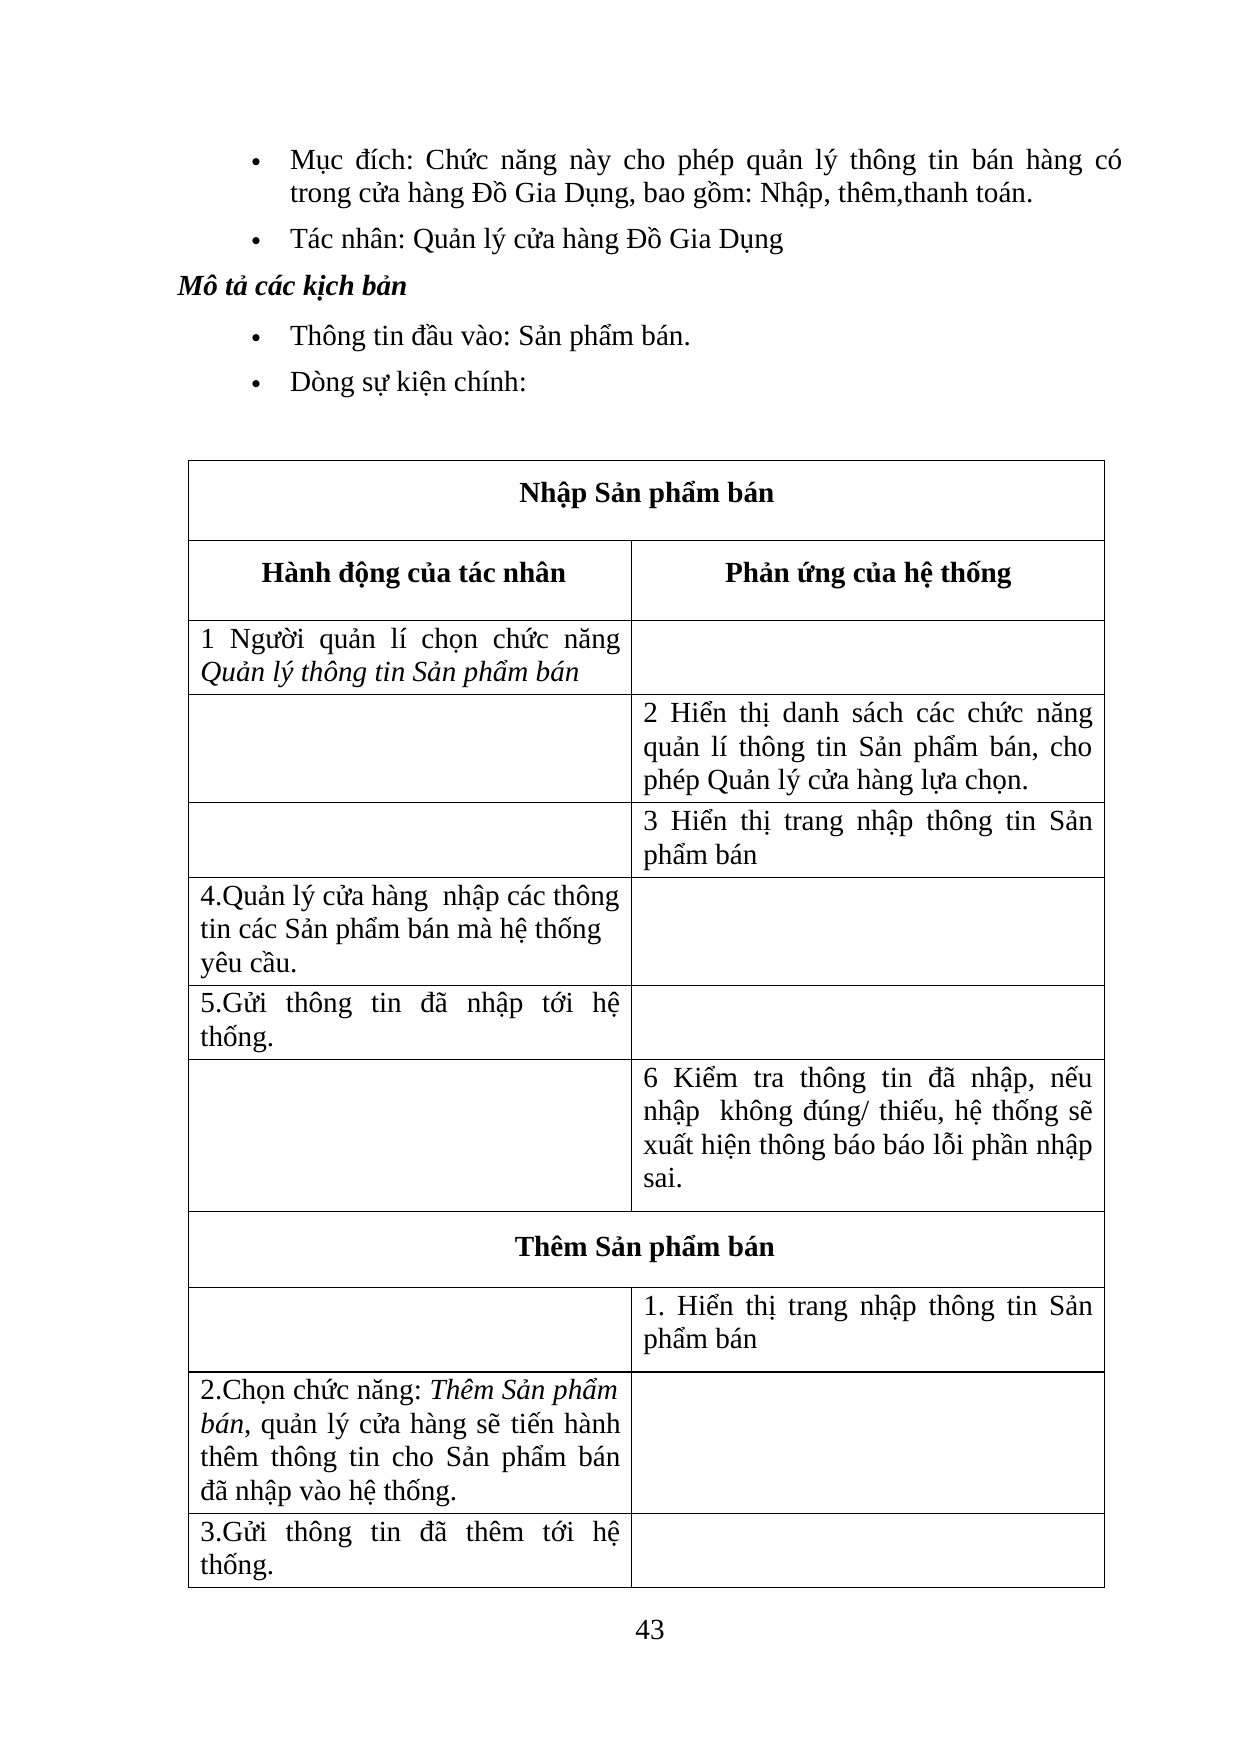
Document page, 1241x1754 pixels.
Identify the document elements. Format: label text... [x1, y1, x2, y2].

table_cell [632, 1373, 1104, 1513]
table_cell 2 Hiển thị danh sách các chức năng quản lí thông tin Sản phẩm bán, cho phép Quản lý cửa hàng lựa chọn. [632, 695, 1104, 802]
list Thông tin đầu vào: Sản phẩm bán. [252, 318, 1122, 351]
table_cell 4.Quản lý cửa hàng nhập các thông tin các Sản phẩm bán mà hệ thống yêu cầu. [189, 878, 631, 984]
table_cell [632, 986, 1104, 1059]
table_cell 1. Hiển thị trang nhập thông tin Sản phẩm bán [632, 1288, 1104, 1371]
table_cell Hành động của tác nhân [189, 541, 631, 620]
table_cell 6 Kiểm tra thông tin đã nhập, nếu nhập không đúng/ thiếu, hệ thống sẽ xuất hiện thông báo báo lỗi phần nhập sai. [632, 1060, 1104, 1211]
table_cell 1 Người quản lí chọn chức năng Quản lý thông tin Sản phẩm bán [189, 621, 631, 694]
table_cell [189, 695, 631, 802]
list Tác nhân: Quản lý cửa hàng Đồ Gia Dụng [252, 222, 1122, 255]
table_cell [189, 1060, 631, 1211]
table_cell [632, 621, 1104, 694]
list Dòng sự kiện chính: [252, 364, 1122, 397]
text Mô tả các kịch bản [177, 268, 1122, 301]
table_cell [632, 1514, 1104, 1587]
table_cell Phản ứng của hệ thống [632, 541, 1104, 620]
table_header Nhập Sản phẩm bán [189, 461, 1104, 540]
table_cell [189, 1288, 631, 1371]
table_cell 5.Gửi thông tin đã nhập tới hệ thống. [189, 986, 631, 1059]
table_cell [189, 803, 631, 877]
table_cell 3.Gửi thông tin đã thêm tới hệ thống. [189, 1514, 631, 1587]
table_cell Thêm Sản phẩm bán [189, 1212, 1104, 1287]
table_cell 2.Chọn chức năng: Thêm Sản phẩm bán, quản lý cửa hàng sẽ tiến hành thêm thông tin cho Sản phẩm bán đã nhập vào hệ thống. [189, 1373, 631, 1513]
table_cell [632, 878, 1104, 984]
list Mục đích: Chức năng này cho phép quản lý thông tin bán hàng có trong cửa hàng Đồ Gia Dụng, bao gồm: Nhập, thêm,thanh toán. [252, 142, 1122, 209]
table_cell 3 Hiển thị trang nhập thông tin Sản phẩm bán [632, 803, 1104, 877]
